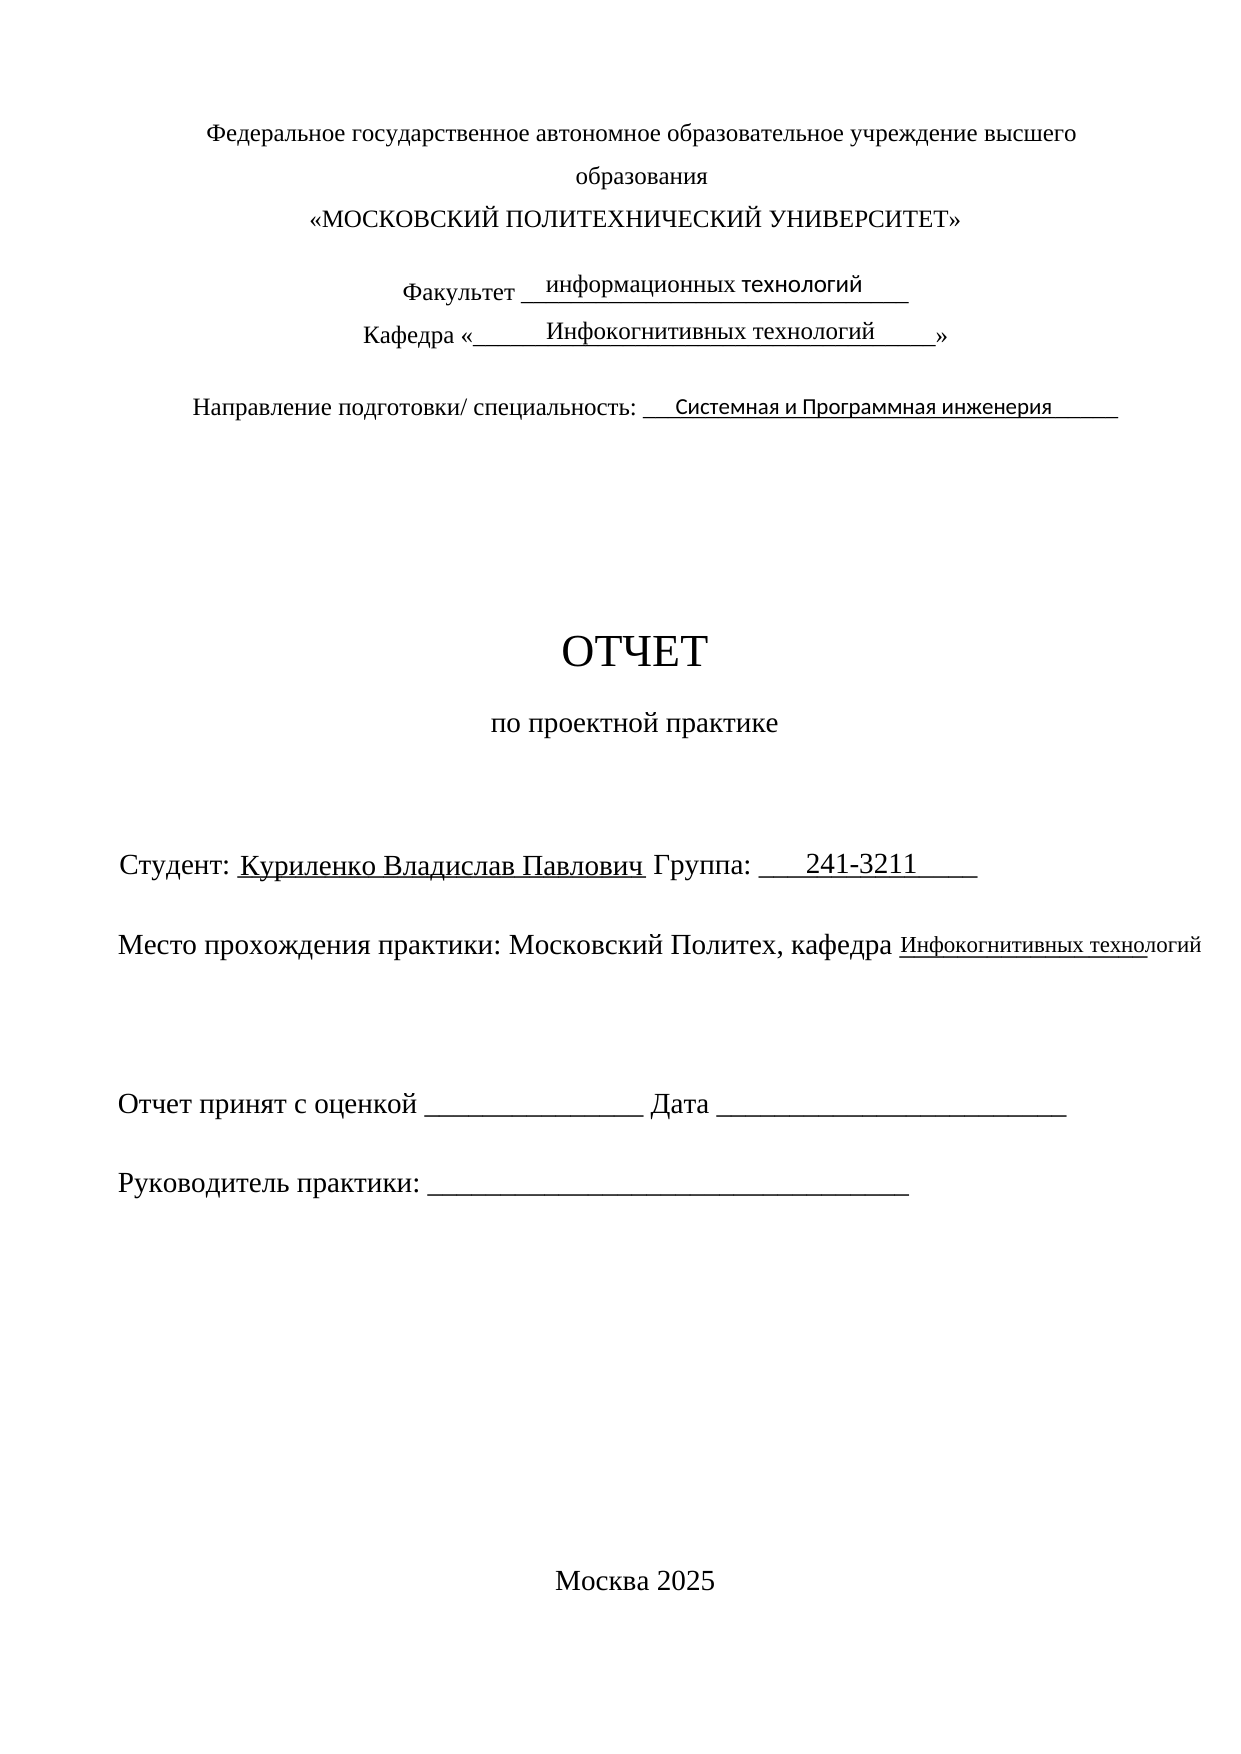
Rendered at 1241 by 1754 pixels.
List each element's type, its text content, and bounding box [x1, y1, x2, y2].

text Москва 2025 [119, 1563, 1151, 1596]
text Факультет _______________________________ Кафедра «_____________________________________» [161, 277, 1150, 348]
text «МОСКОВСКИЙ ПОЛИТЕХНИЧЕСКИЙ УНИВЕРСИТЕТ» [185, 204, 1085, 233]
text Отчет принят с оценкой _______________ Дата ________________________ [118, 1086, 1145, 1119]
text Студент: ____________________________ Группа: _______________ [119, 847, 1151, 881]
text Направление подготовки/ специальность: ______________________________________ [161, 392, 1150, 421]
text по проектной практике [119, 705, 1150, 739]
text Место прохождения практики: Московский Политех, кафедра _________________ [118, 927, 1152, 960]
text ОТЧЕТ [119, 623, 1150, 676]
text Руководитель практики: _________________________________ [118, 1165, 1145, 1199]
text Федеральное государственное автономное образовательное учреждение высшего образования [185, 118, 1098, 190]
